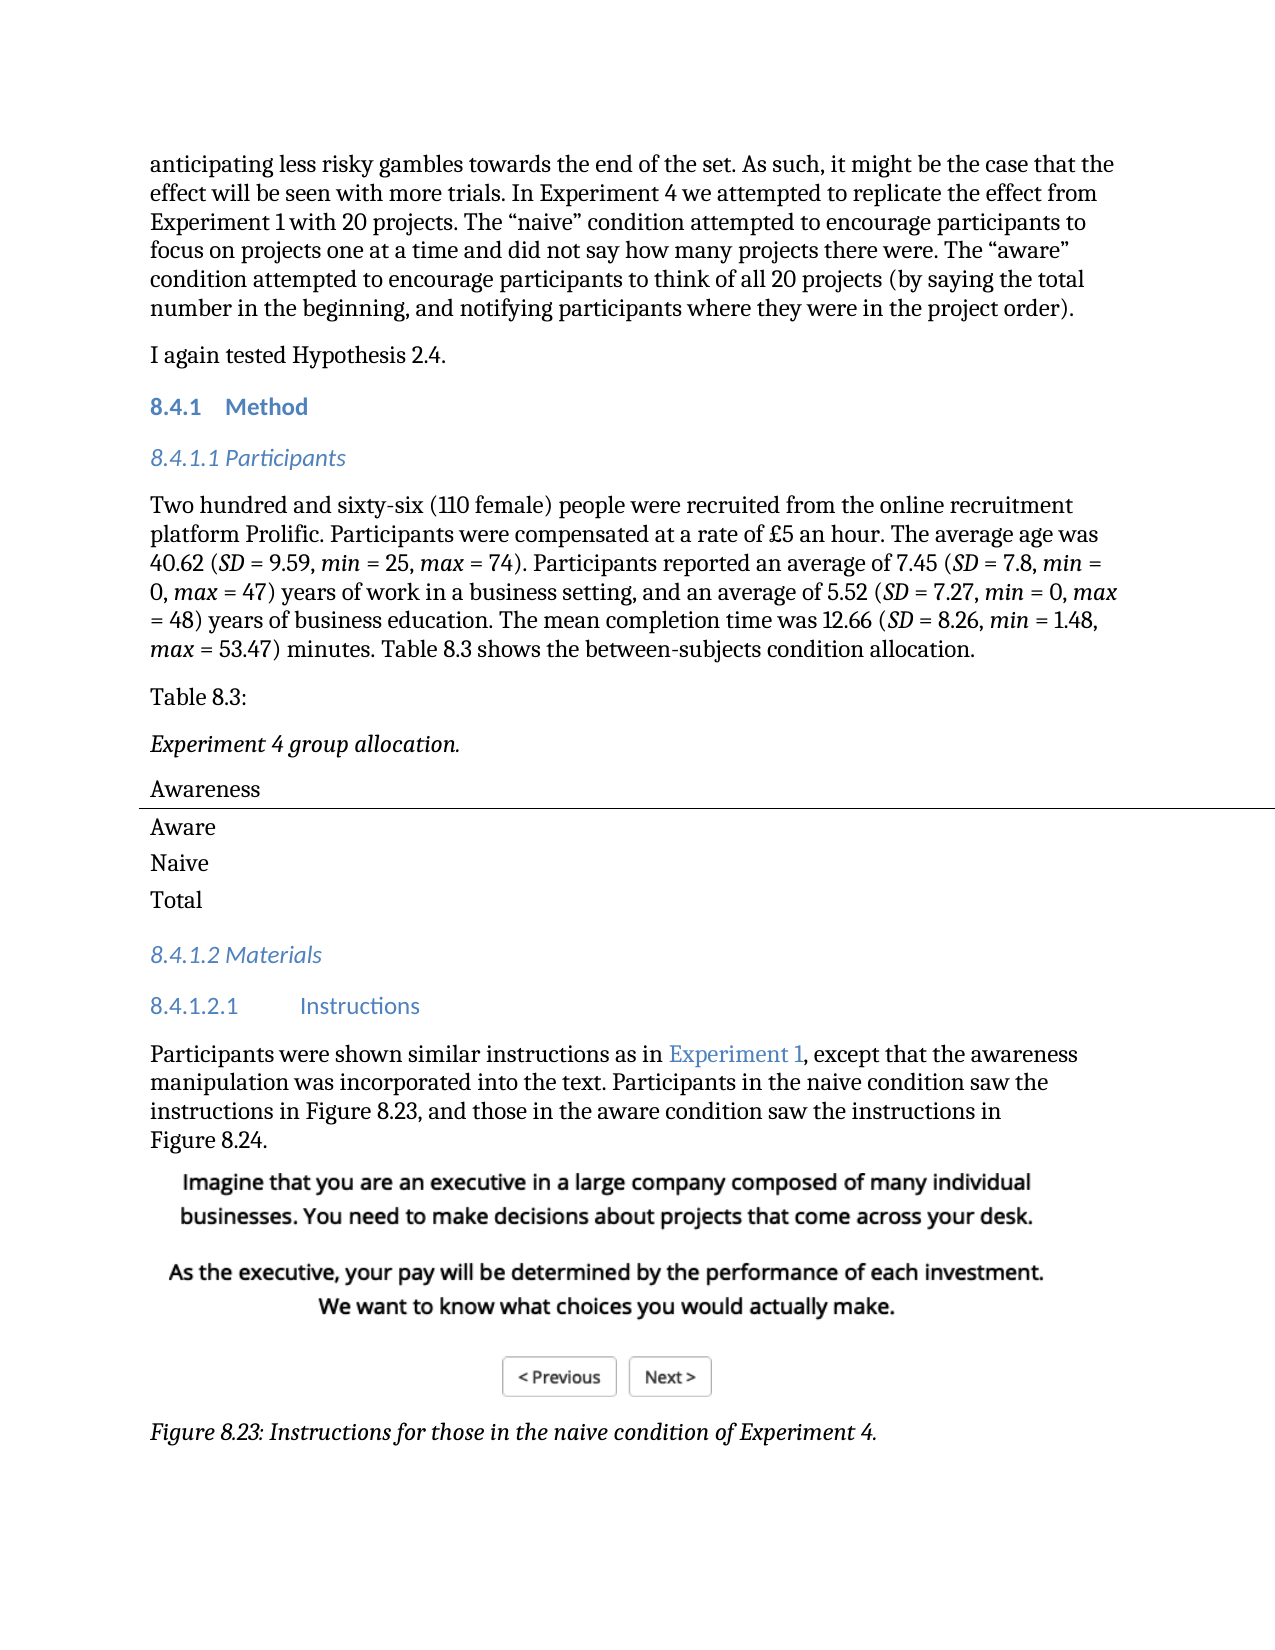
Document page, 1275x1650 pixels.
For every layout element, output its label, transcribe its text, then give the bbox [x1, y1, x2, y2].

text Participants were shown similar instructions as in Experiment 1, except that the awareness manipulation was incorporated into the text. Participants in the naive condition saw the instructions in Figure 8.23, and those in the aware condition saw the instructions in Figure 8.24. [150, 1039, 1125, 1154]
text Table 8.3: [150, 683, 1125, 711]
text I again tested Hypothesis 2.4. [150, 341, 1125, 370]
subtitle 8.4.1.2.1 Instructions [150, 990, 1125, 1021]
table_cell Aware [139, 809, 1275, 846]
subtitle 8.4.1 Method [150, 391, 1125, 421]
text Two hundred and sixty-six (110 female) people were recruited from the online recruitment platform Prolific. Participants were compensated at a rate of £5 an hour. The average age was 40.62 (SD = 9.59, min = 25, max = 74). Participants reported an average of 7.45 (SD = 7.8, min = 0, max = 47) years of work in a business setting, and an average of 5.52 (SD = 7.27, min = 0, max = 48) years of business education. The mean completion time was 12.66 (SD = 8.26, min = 1.48, max = 53.47) minutes. Table 8.3 shows the between-subjects condition allocation. [150, 491, 1125, 664]
text Figure 8.23: Instructions for those in the naive condition of Experiment 4. [150, 1418, 1125, 1446]
table_header Awareness [139, 771, 1275, 808]
subtitle 8.4.1.2 Materials [150, 939, 1125, 969]
subtitle 8.4.1.1 Participants [150, 442, 1125, 473]
table_cell Total [139, 882, 1275, 918]
text Experiment 4 group allocation. [150, 730, 1125, 759]
table_cell Naive [139, 846, 1275, 882]
picture [168, 1173, 1044, 1397]
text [150, 150, 1125, 322]
